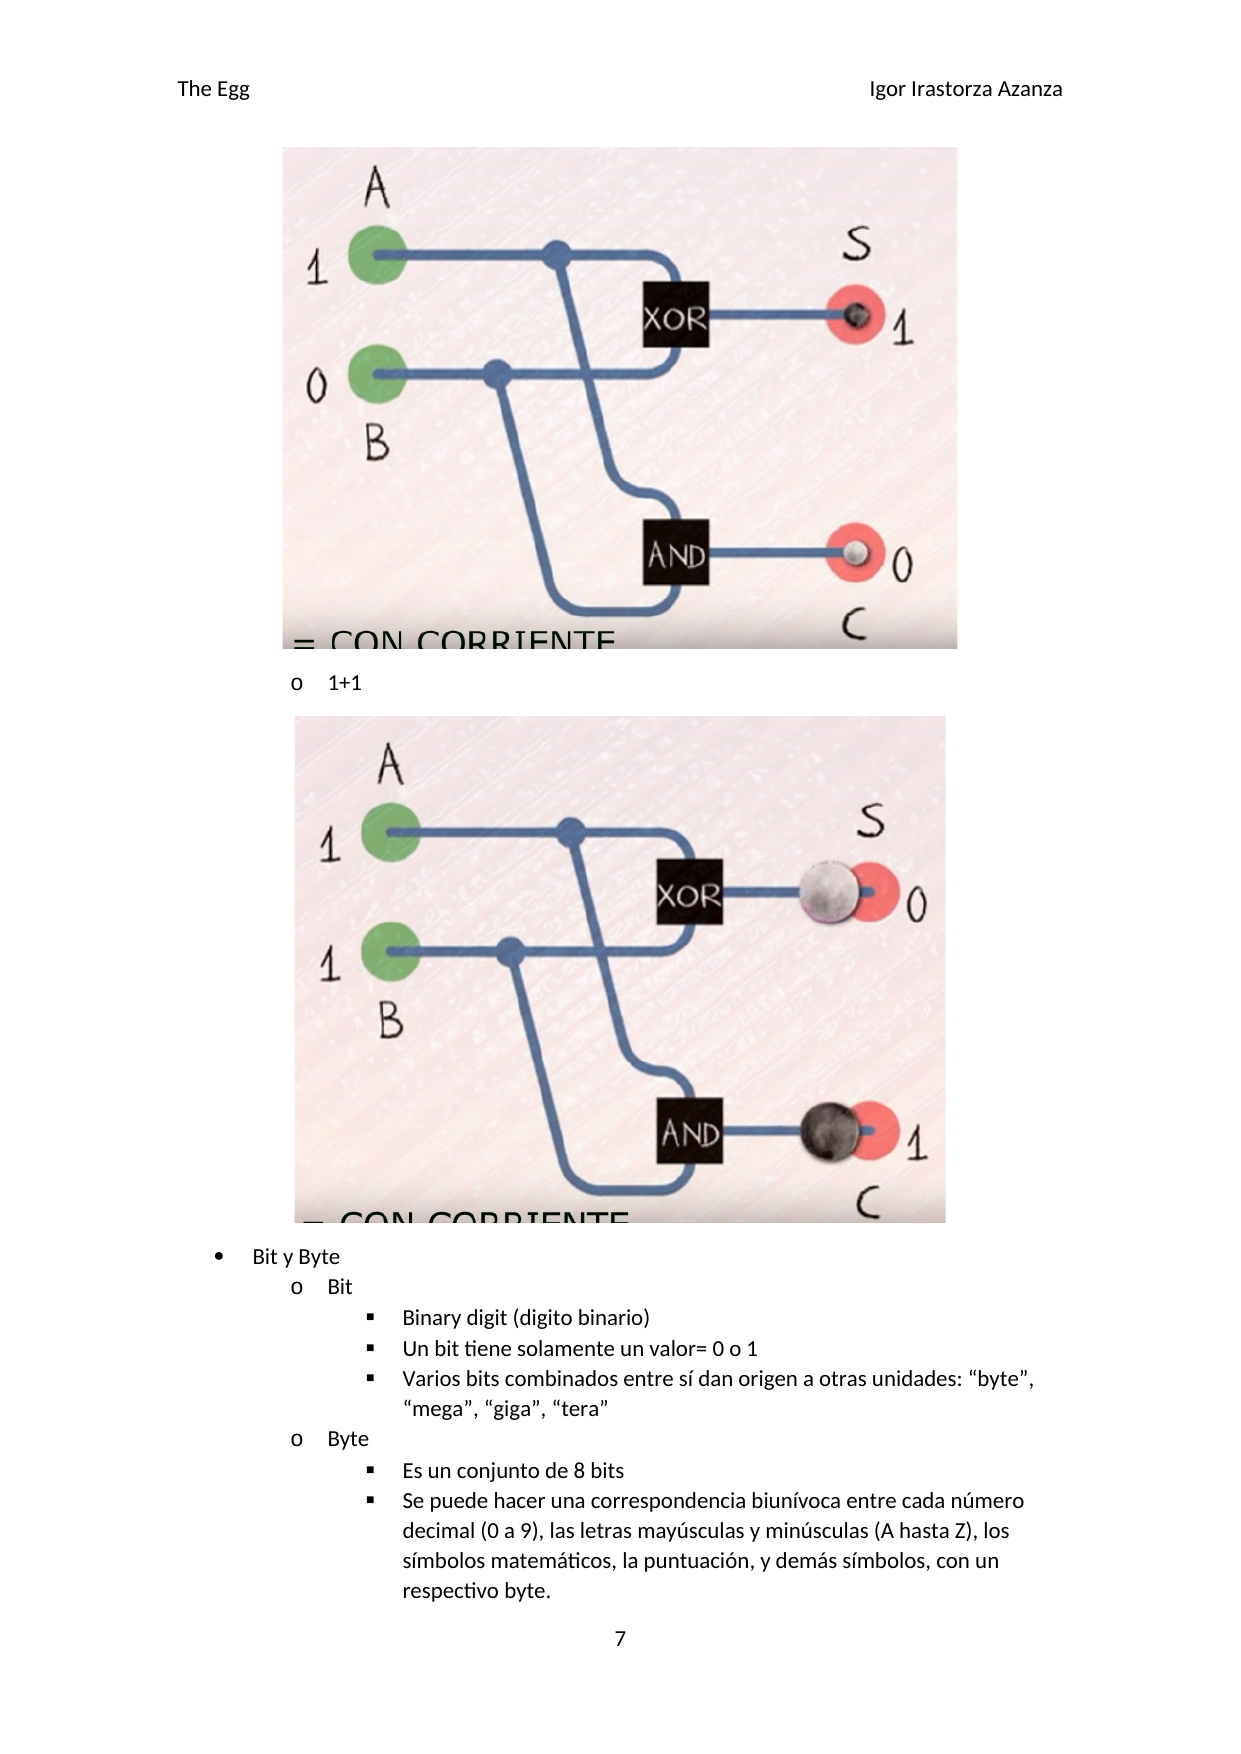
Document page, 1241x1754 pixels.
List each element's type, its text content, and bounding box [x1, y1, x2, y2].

list Un bit tiene solamente un valor= 0 o 1 [365, 1334, 1063, 1362]
list Bit [290, 1272, 1063, 1301]
list Bit y Byte [215, 1242, 1063, 1270]
list Byte [290, 1424, 1063, 1453]
list Se puede hacer una correspondencia biunívoca entre cada número decimal (0 a 9), las letras mayúsculas y minúsculas (A hasta Z), los símbolos matemáticos, la puntuación, y demás símbolos, con un respectivo byte. [365, 1486, 1063, 1604]
picture [282, 147, 958, 649]
list Binary digit (digito binario) [365, 1303, 1063, 1331]
picture [294, 716, 946, 1223]
list Varios bits combinados entre sí dan origen a otras unidades: “byte”, “mega”, “giga”, “tera” [365, 1364, 1063, 1422]
list 1+1 [290, 668, 1063, 697]
list Es un conjunto de 8 bits [365, 1456, 1063, 1484]
